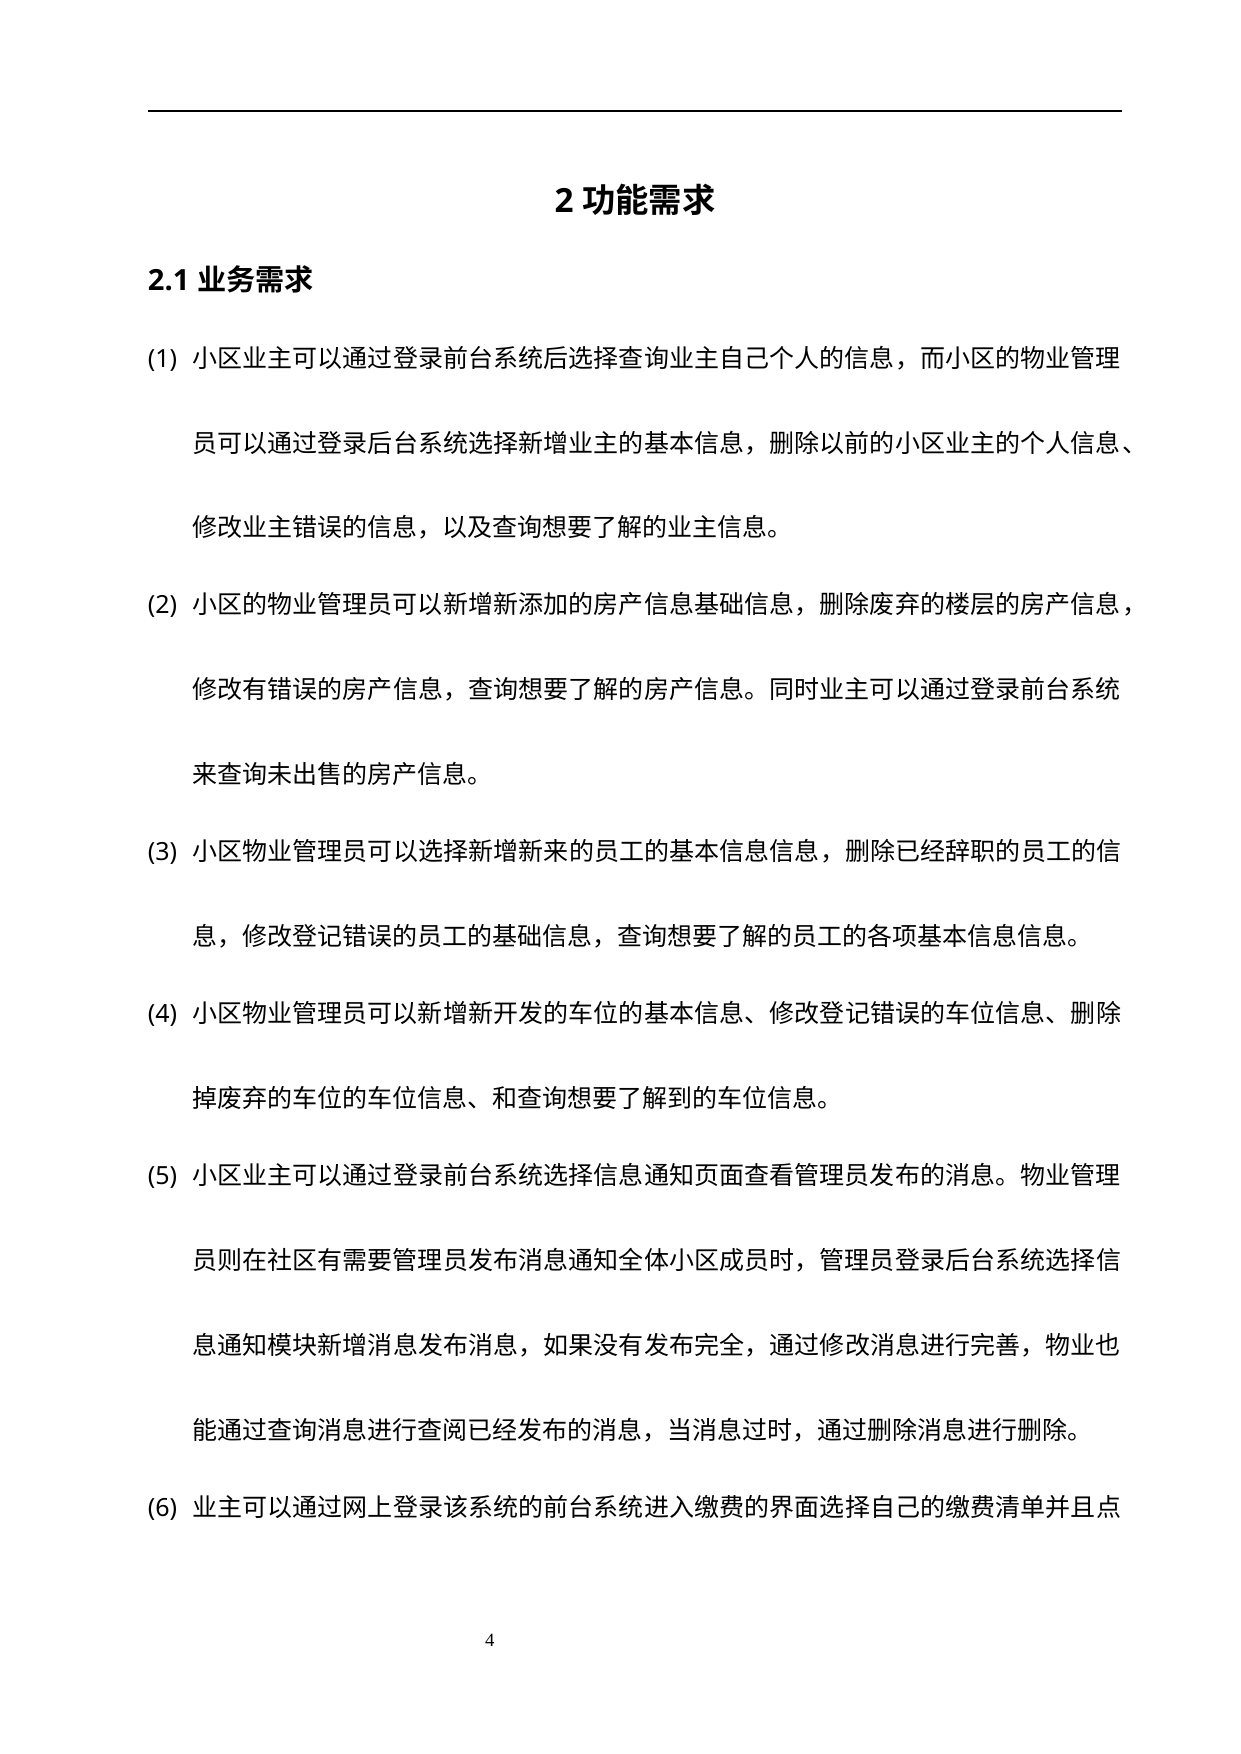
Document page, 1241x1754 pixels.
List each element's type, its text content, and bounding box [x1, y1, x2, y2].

text 2 功能需求 [148, 164, 1122, 232]
list 小区业主可以通过登录前台系统后选择查询业主自己个人的信息，而小区的物业管理员可以通过登录后台系统选择新增业主的基本信息，删除以前的小区业主的个人信息、修改业主错误的信息，以及查询想要了解的业主信息。 [148, 322, 1122, 560]
subtitle 2.1 业务需求 [148, 244, 1122, 312]
list 小区的物业管理员可以新增新添加的房产信息基础信息，删除废弃的楼层的房产信息，修改有错误的房产信息，查询想要了解的房产信息。同时业主可以通过登录前台系统来查询未出售的房产信息。 [148, 569, 1122, 807]
list 小区物业管理员可以新增新开发的车位的基本信息、修改登记错误的车位信息、删除掉废弃的车位的车位信息、和查询想要了解到的车位信息。 [148, 978, 1122, 1131]
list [148, 1471, 1122, 1539]
list 小区物业管理员可以选择新增新来的员工的基本信息信息，删除已经辞职的员工的信息，修改登记错误的员工的基础信息，查询想要了解的员工的各项基本信息信息。 [148, 816, 1122, 969]
list 小区业主可以通过登录前台系统选择信息通知页面查看管理员发布的消息。物业管理员则在社区有需要管理员发布消息通知全体小区成员时，管理员登录后台系统选择信息通知模块新增消息发布消息，如果没有发布完全，通过修改消息进行完善，物业也能通过查询消息进行查阅已经发布的消息，当消息过时，通过删除消息进行删除。 [148, 1139, 1122, 1462]
